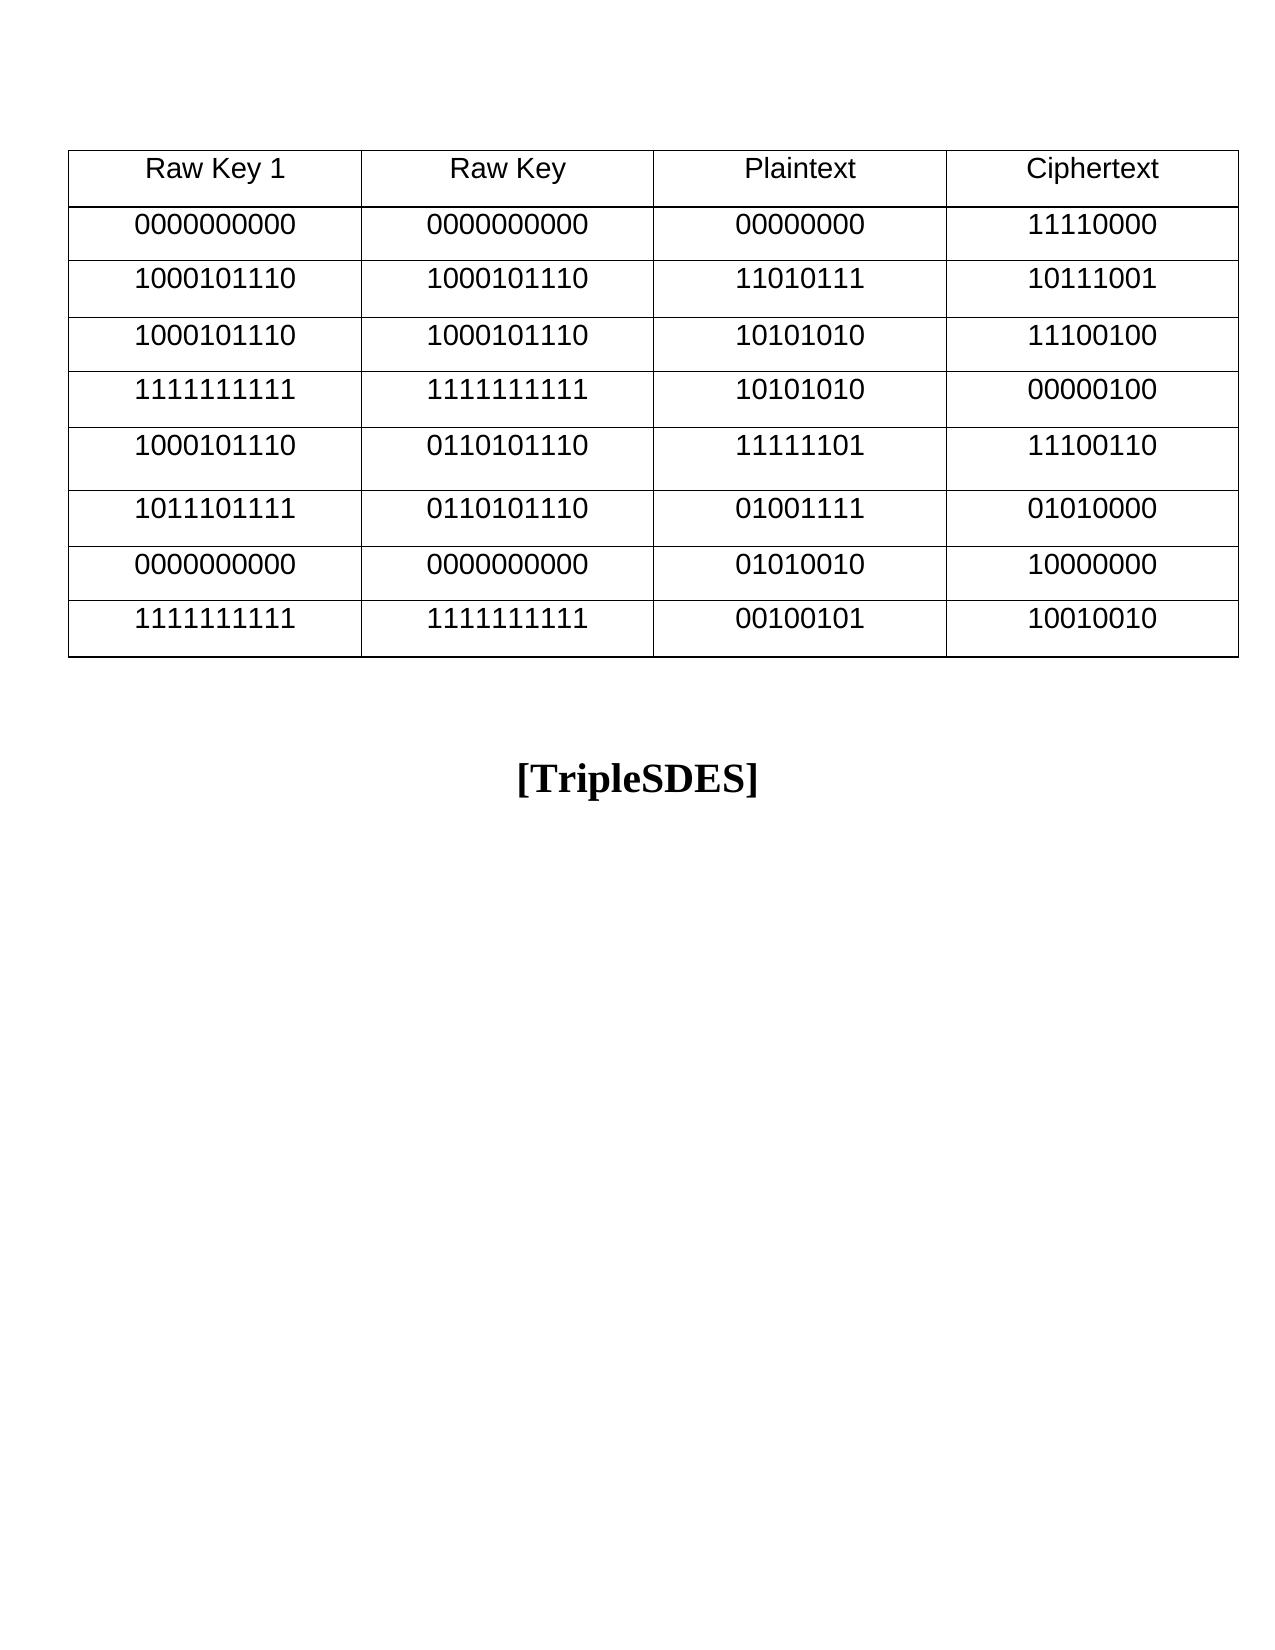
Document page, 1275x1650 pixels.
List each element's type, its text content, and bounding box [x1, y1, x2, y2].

table_cell 10101010 [654, 318, 946, 371]
table_cell 10101010 [654, 372, 946, 427]
table_cell 01010000 [947, 491, 1238, 546]
table_cell 00000100 [947, 372, 1238, 427]
table_cell 11100100 [947, 318, 1238, 371]
text [TripleSDES] [150, 753, 1125, 801]
table_cell 1000101110 [69, 261, 361, 317]
table_cell 10111001 [947, 261, 1238, 317]
table_cell 0000000000 [69, 547, 361, 600]
table_header Raw Key 1 [69, 151, 361, 206]
table_cell 1011101111 [69, 491, 361, 546]
table_cell 1000101110 [362, 261, 653, 317]
table_cell 00100101 [654, 601, 946, 656]
table_cell 0110101110 [362, 491, 653, 546]
table_cell 1111111111 [69, 601, 361, 656]
table_header Raw Key [362, 151, 653, 206]
table_cell 10010010 [947, 601, 1238, 656]
table_cell 1111111111 [362, 601, 653, 656]
table_cell 0000000000 [69, 208, 361, 260]
table_cell 0110101110 [362, 428, 653, 490]
table_header Ciphertext [947, 151, 1238, 206]
table_cell 0000000000 [362, 547, 653, 600]
table_cell 11010111 [654, 261, 946, 317]
table_cell 11111101 [654, 428, 946, 490]
table_header Plaintext [654, 151, 946, 206]
table_cell 1000101110 [69, 428, 361, 490]
table_cell 1000101110 [69, 318, 361, 371]
table_cell 1111111111 [69, 372, 361, 427]
table_cell 1000101110 [362, 318, 653, 371]
table_cell 0000000000 [362, 208, 653, 260]
table_cell 11110000 [947, 208, 1238, 260]
table_cell 01010010 [654, 547, 946, 600]
table_cell 10000000 [947, 547, 1238, 600]
table_cell 00000000 [654, 208, 946, 260]
table_cell 01001111 [654, 491, 946, 546]
table_cell 11100110 [947, 428, 1238, 490]
table_cell 1111111111 [362, 372, 653, 427]
